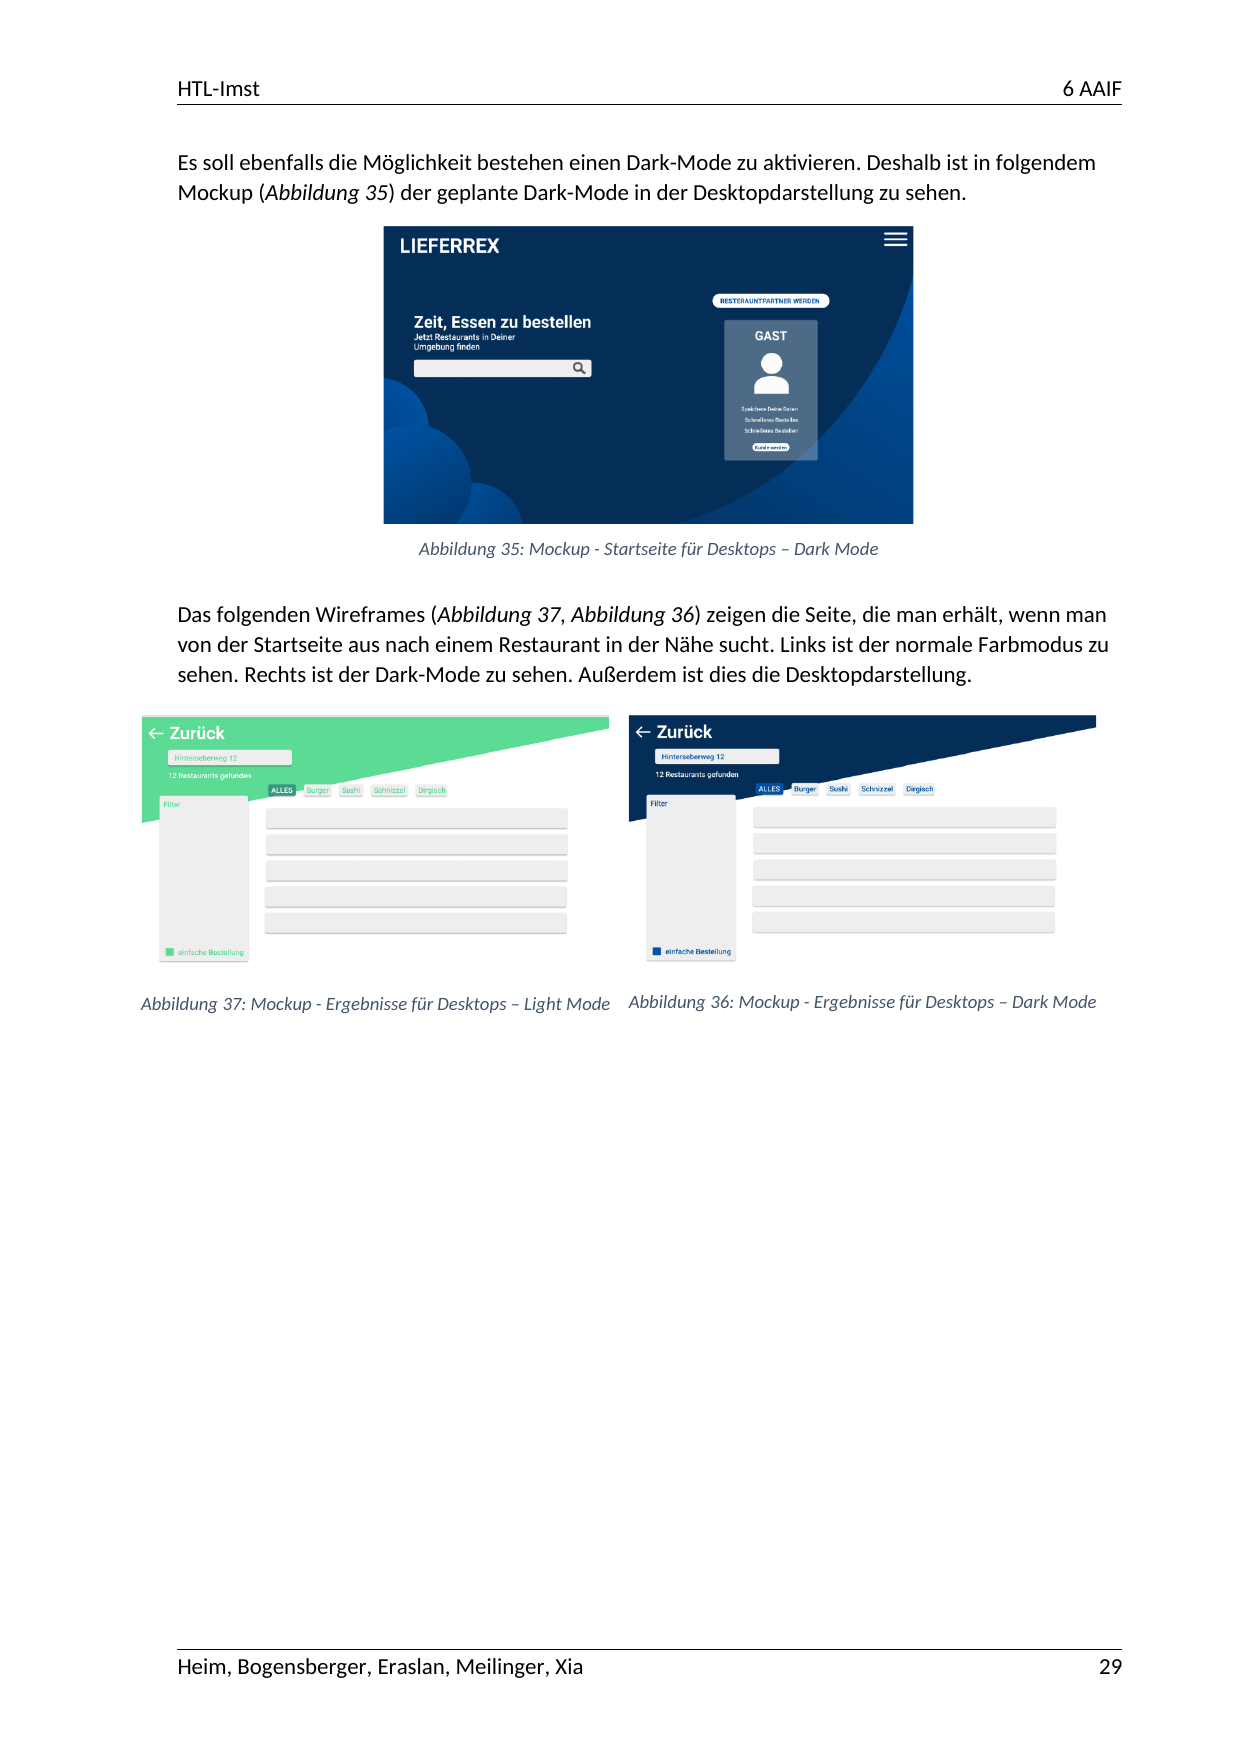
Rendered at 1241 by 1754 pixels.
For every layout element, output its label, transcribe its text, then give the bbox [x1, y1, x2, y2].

text Es soll ebenfalls die Möglichkeit bestehen einen Dark-Mode zu aktivieren. Deshalb ist in folgendem Mockup (Abbildung 35) der geplante Dark-Mode in der Desktopdarstellung zu sehen. [177, 148, 1122, 206]
picture [140, 715, 610, 982]
picture [382, 226, 913, 523]
text Das folgenden Wireframes (Abbildung 36, Abbildung 37) zeigen die Seite, die man erhält, wenn man von der Startseite aus nach einem Restaurant in der Nähe sucht. Links ist der normale Farbmodus zu sehen. Rechts ist der Dark-Mode zu sehen. Außerdem ist dies die Desktopdarstellung. [177, 600, 1122, 688]
picture [627, 715, 1097, 979]
